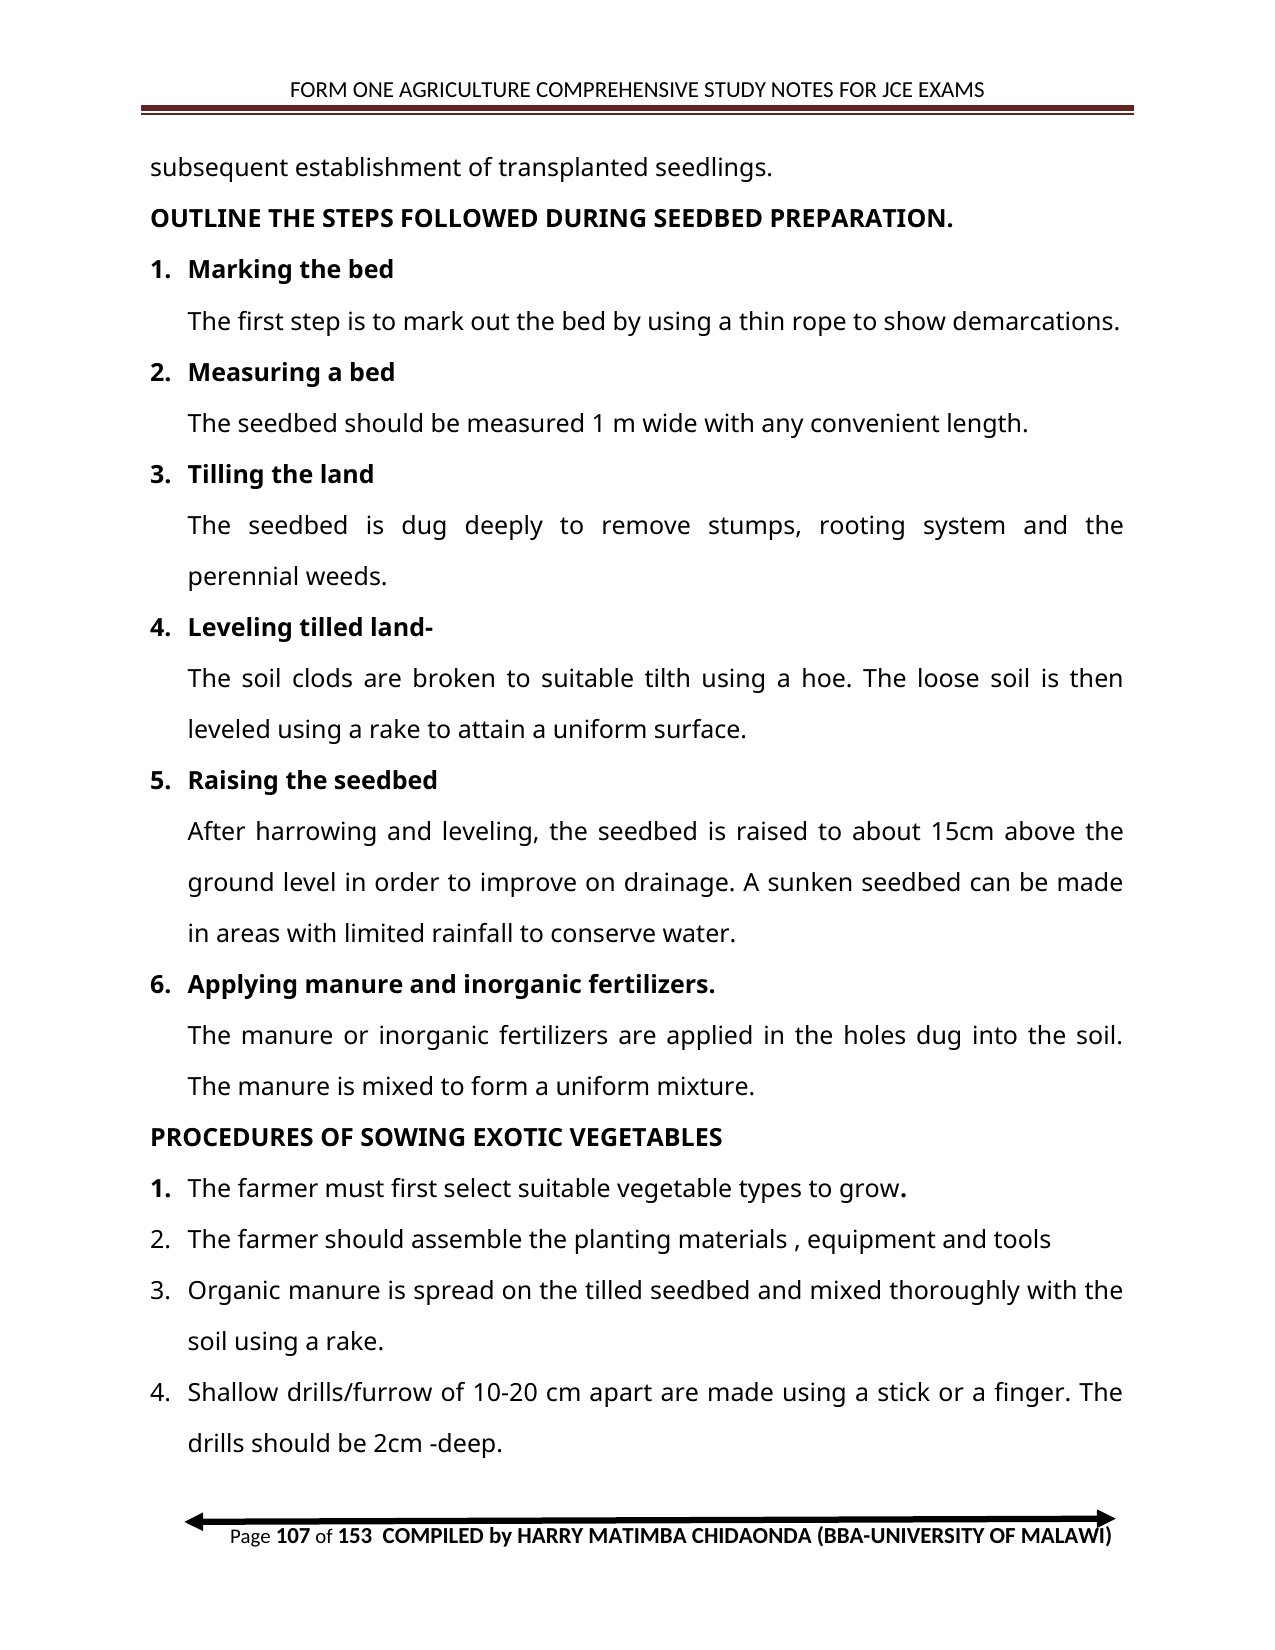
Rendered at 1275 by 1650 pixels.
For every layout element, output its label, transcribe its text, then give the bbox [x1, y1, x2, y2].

list Applying manure and inorganic fertilizers. [150, 967, 1125, 1001]
text PROCEDURES OF SOWING EXOTIC VEGETABLES [150, 1120, 1125, 1154]
list Measuring a bed [150, 354, 1125, 388]
list The seedbed is dug deeply to remove stumps, rooting system and the perennial weeds. [187, 507, 1125, 592]
list The first step is to mark out the bed by using a thin rope to show demarcations. [187, 303, 1125, 337]
text OUTLINE THE STEPS FOLLOWED DURING SEEDBED PREPARATION. [150, 201, 1125, 235]
list Organic manure is spread on the tilled seedbed and mixed thoroughly with the soil using a rake. [150, 1273, 1125, 1358]
list After harrowing and leveling, the seedbed is raised to about 15cm above the ground level in order to improve on drainage. A sunken seedbed can be made in areas with limited rainfall to conserve water. [187, 813, 1125, 950]
list The farmer must first select suitable vegetable types to grow. [150, 1171, 1125, 1205]
list Marking the bed [150, 252, 1125, 286]
list Leveling tilled land- [150, 609, 1125, 643]
list The seedbed should be measured 1 m wide with any convenient length. [187, 405, 1125, 439]
list The manure or inorganic fertilizers are applied in the holes dug into the soil. The manure is mixed to form a uniform mixture. [187, 1018, 1125, 1103]
list The soil clods are broken to suitable tilth using a hoe. The loose soil is then leveled using a rake to attain a uniform surface. [187, 660, 1125, 746]
list The farmer should assemble the planting materials , equipment and tools [150, 1222, 1125, 1256]
list Raising the seedbed [150, 762, 1125, 797]
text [150, 150, 1125, 184]
list Tilling the land [150, 456, 1125, 490]
list Shallow drills/furrow of 10-20 cm apart are made using a stick or a finger. The drills should be 2cm -deep. [150, 1375, 1125, 1460]
